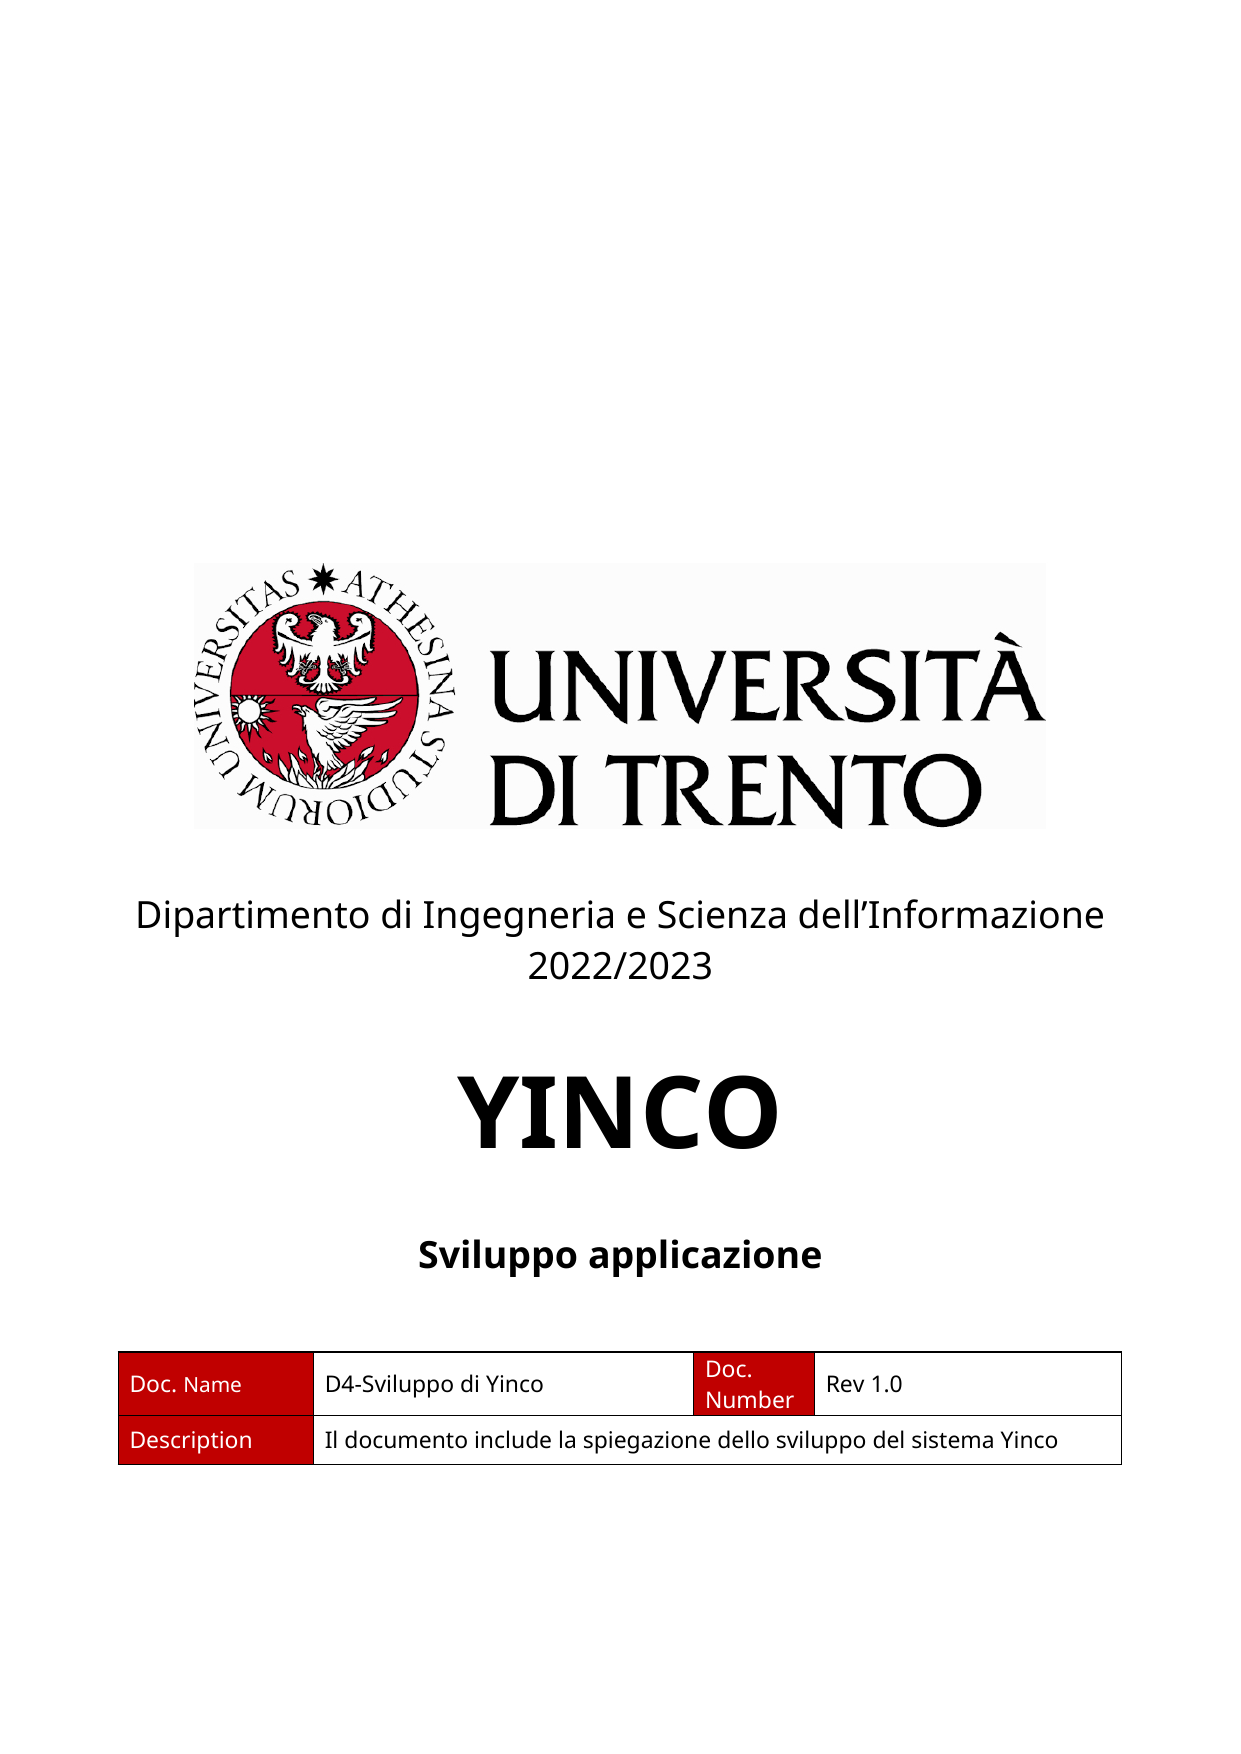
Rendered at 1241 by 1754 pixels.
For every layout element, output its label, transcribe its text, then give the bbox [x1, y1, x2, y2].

picture [184, 556, 1056, 838]
table_cell Description [119, 1416, 313, 1464]
table_header Doc. Name [119, 1353, 313, 1415]
text Sviluppo applicazione [118, 1229, 1122, 1280]
text Dipartimento di Ingegneria e Scienza dell’Informazione [118, 888, 1122, 939]
text YINCO [118, 1041, 1122, 1178]
table_header Doc. Number [694, 1353, 814, 1415]
table_header Rev 1.0 [815, 1353, 1121, 1415]
table_header D4-Sviluppo di Yinco [314, 1353, 693, 1415]
table_cell Il documento include la spiegazione dello sviluppo del sistema Yinco [314, 1416, 1121, 1464]
text 2022/2023 [118, 939, 1122, 990]
